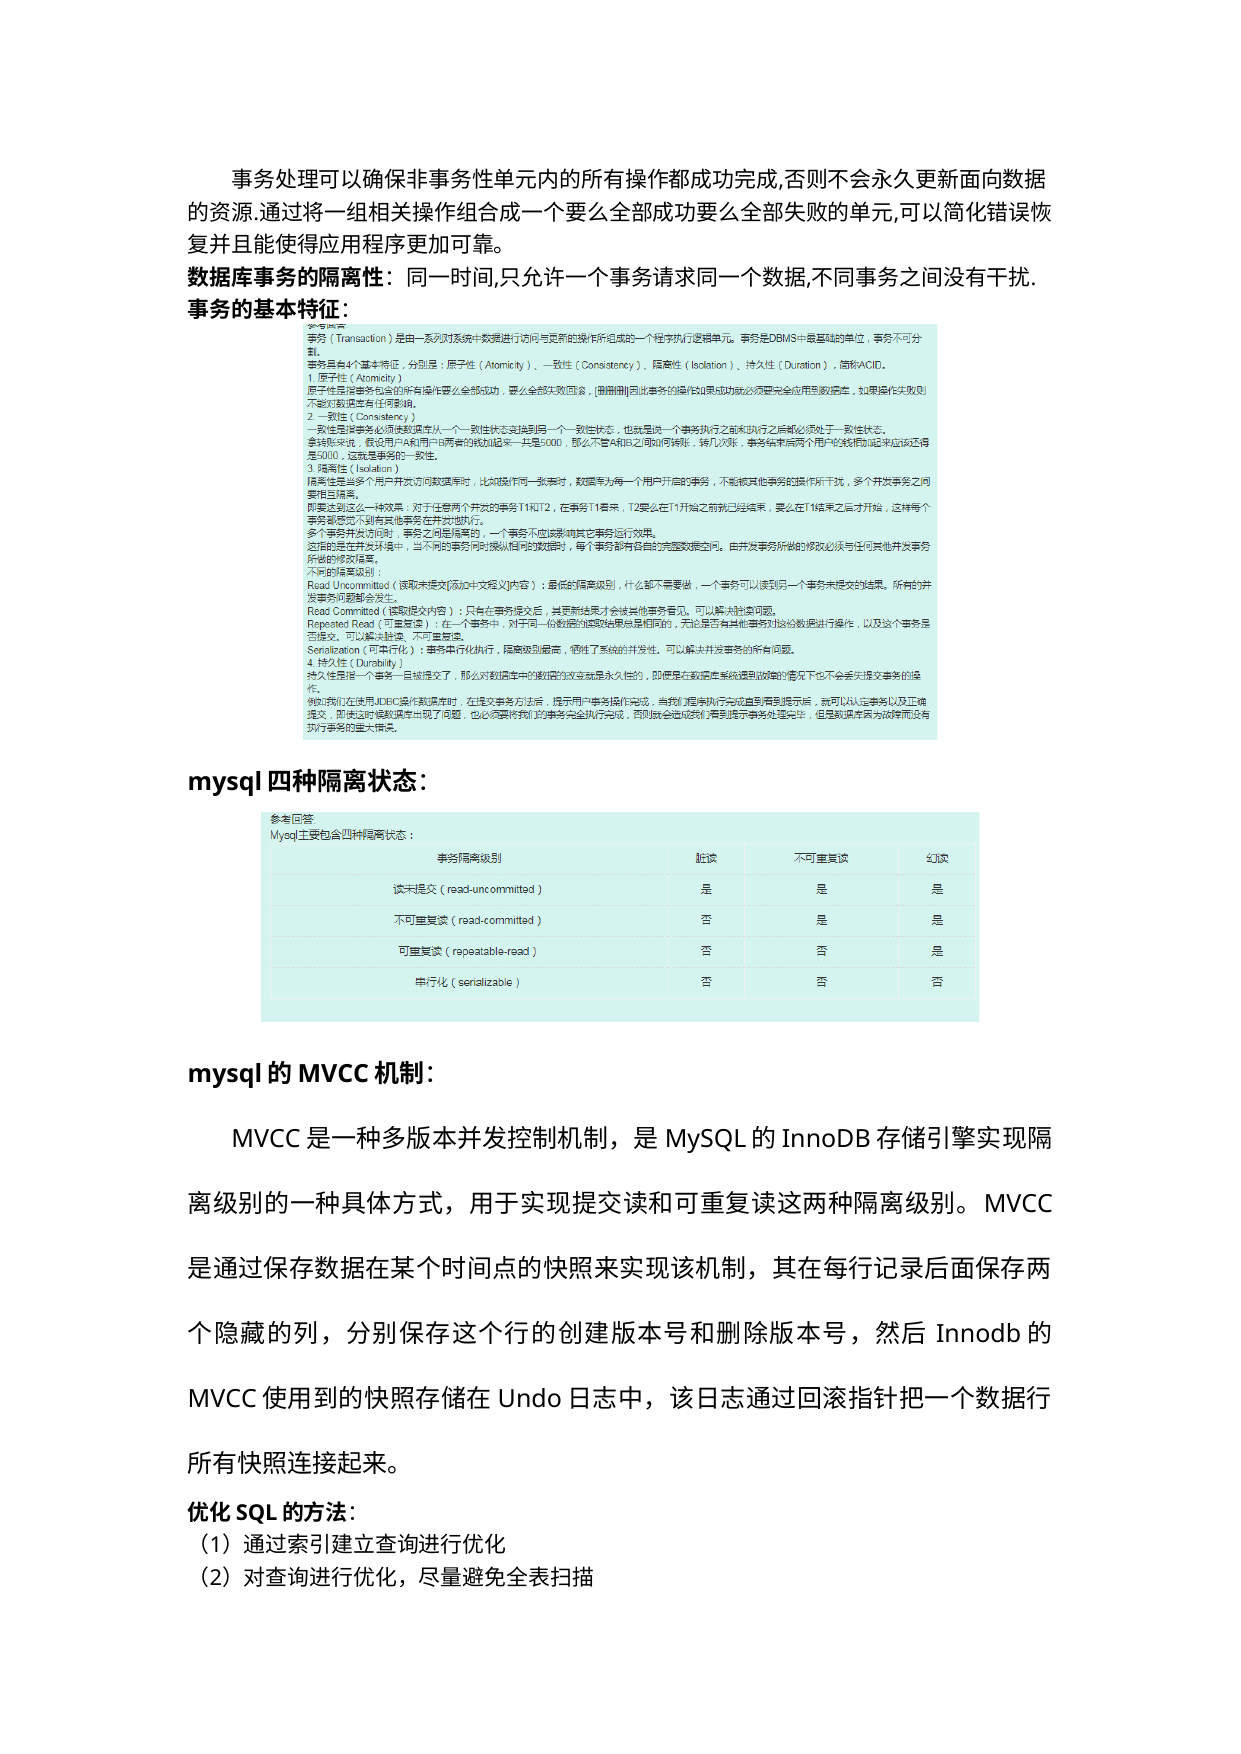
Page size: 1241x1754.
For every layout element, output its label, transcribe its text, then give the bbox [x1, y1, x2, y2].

text mysql的MVCC机制： [187, 1039, 1053, 1104]
text （2）对查询进行优化，尽量避免全表扫描 [187, 1559, 1053, 1592]
text mysql四种隔离状态： [187, 747, 1053, 812]
picture [303, 324, 938, 740]
text 数据库事务的隔离性：同一时间,只允许一个事务请求同一个数据,不同事务之间没有干扰. [187, 259, 1053, 292]
text （1）通过索引建立查询进行优化 [187, 1527, 1053, 1559]
picture [260, 812, 980, 1022]
text 优化SQL的方法： [187, 1494, 1053, 1527]
text 事务处理可以确保非事务性单元内的所有操作都成功完成,否则不会永久更新面向数据的资源.通过将一组相关操作组合成一个要么全部成功要么全部失败的单元,可以简化错误恢复并且能使得应用程序更加可靠。 [187, 162, 1053, 259]
text 事务的基本特征： [187, 292, 1053, 324]
text MVCC是一种多版本并发控制机制，是MySQL的InnoDB存储引擎实现隔离级别的一种具体方式，用于实现提交读和可重复读这两种隔离级别。MVCC是通过保存数据在某个时间点的快照来实现该机制，其在每行记录后面保存两个隐藏的列，分别保存这个行的创建版本号和删除版本号，然后Innodb的MVCC使用到的快照存储在Undo日志中，该日志通过回滚指针把一个数据行所有快照连接起来。 [187, 1104, 1053, 1494]
